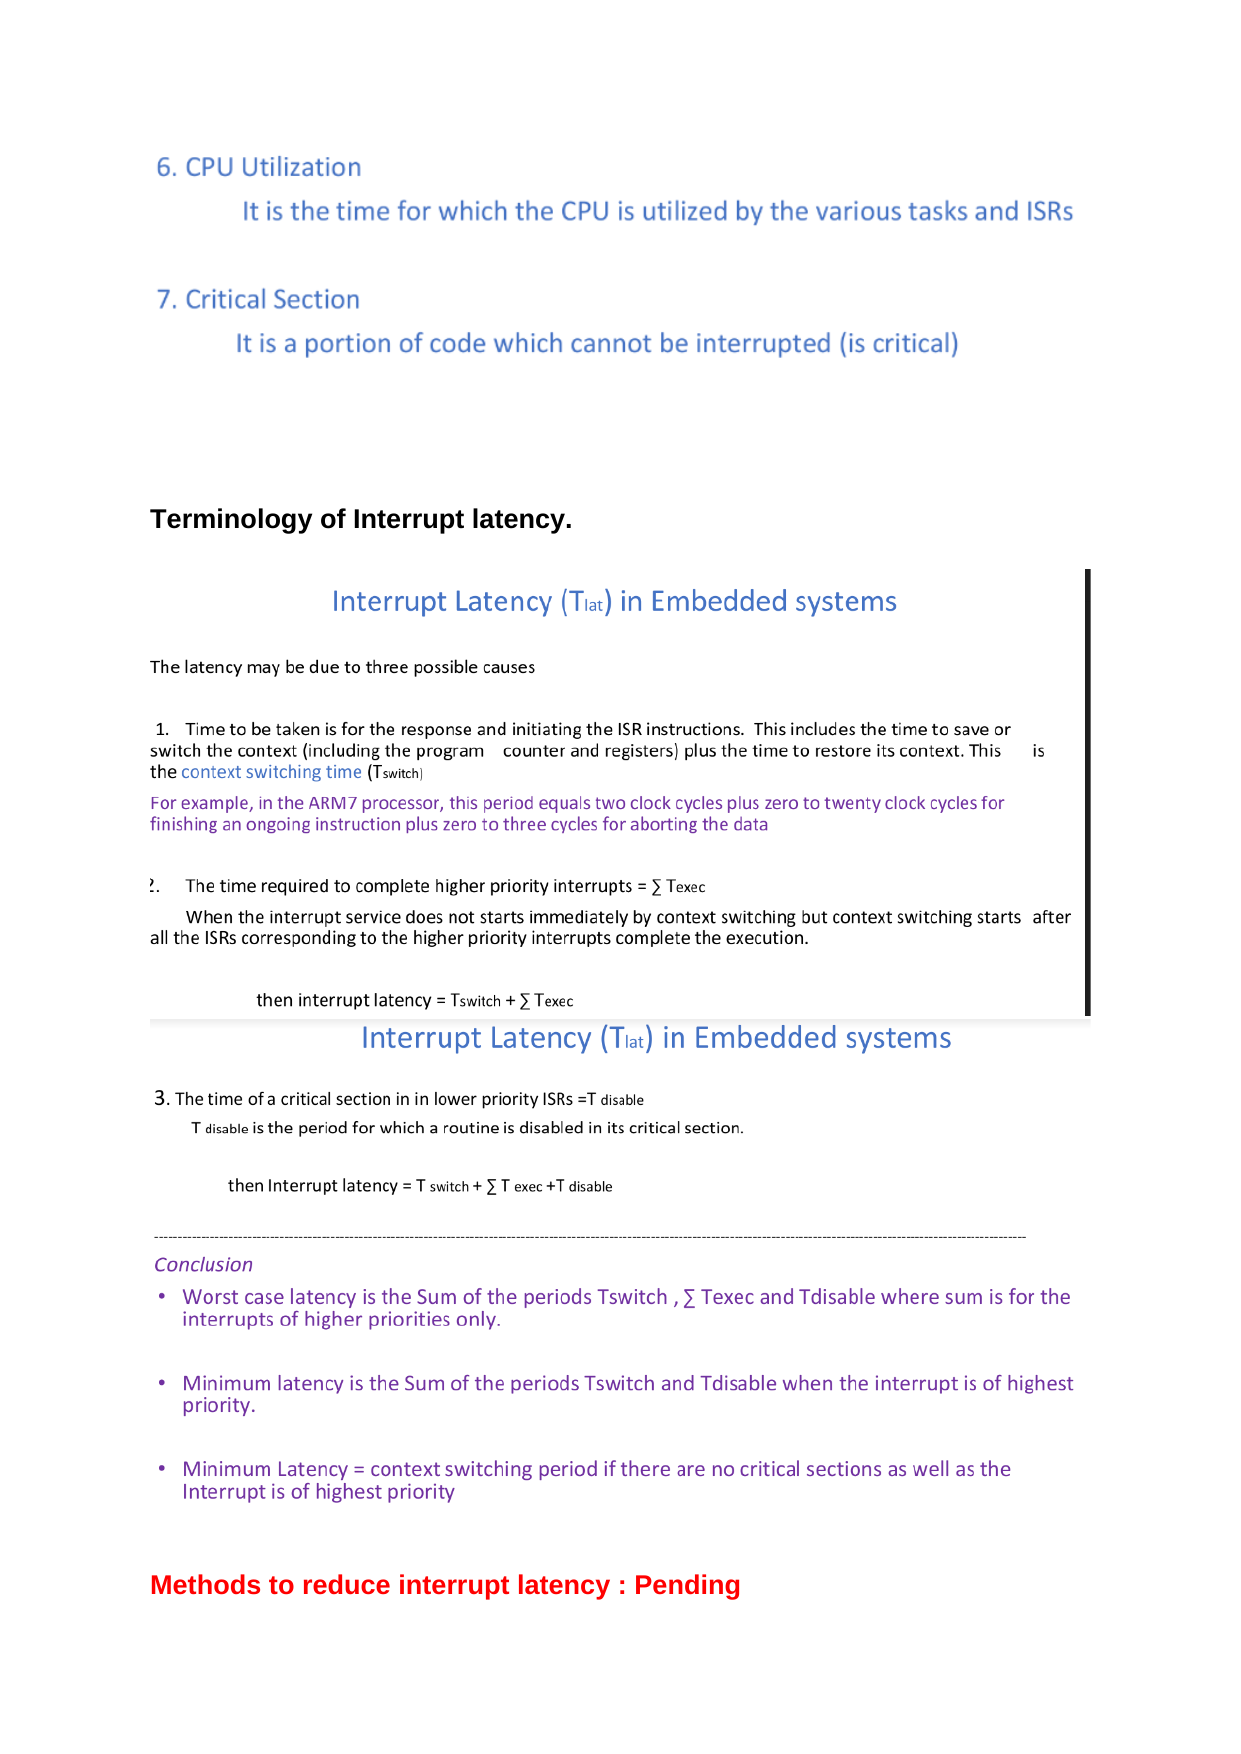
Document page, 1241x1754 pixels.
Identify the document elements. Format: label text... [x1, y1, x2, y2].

picture [150, 569, 1091, 1016]
text Methods to reduce interrupt latency : Pending [150, 1569, 1090, 1600]
text Terminology of Interrupt latency. [150, 503, 1090, 534]
picture [150, 1019, 1091, 1505]
picture [150, 150, 1091, 392]
